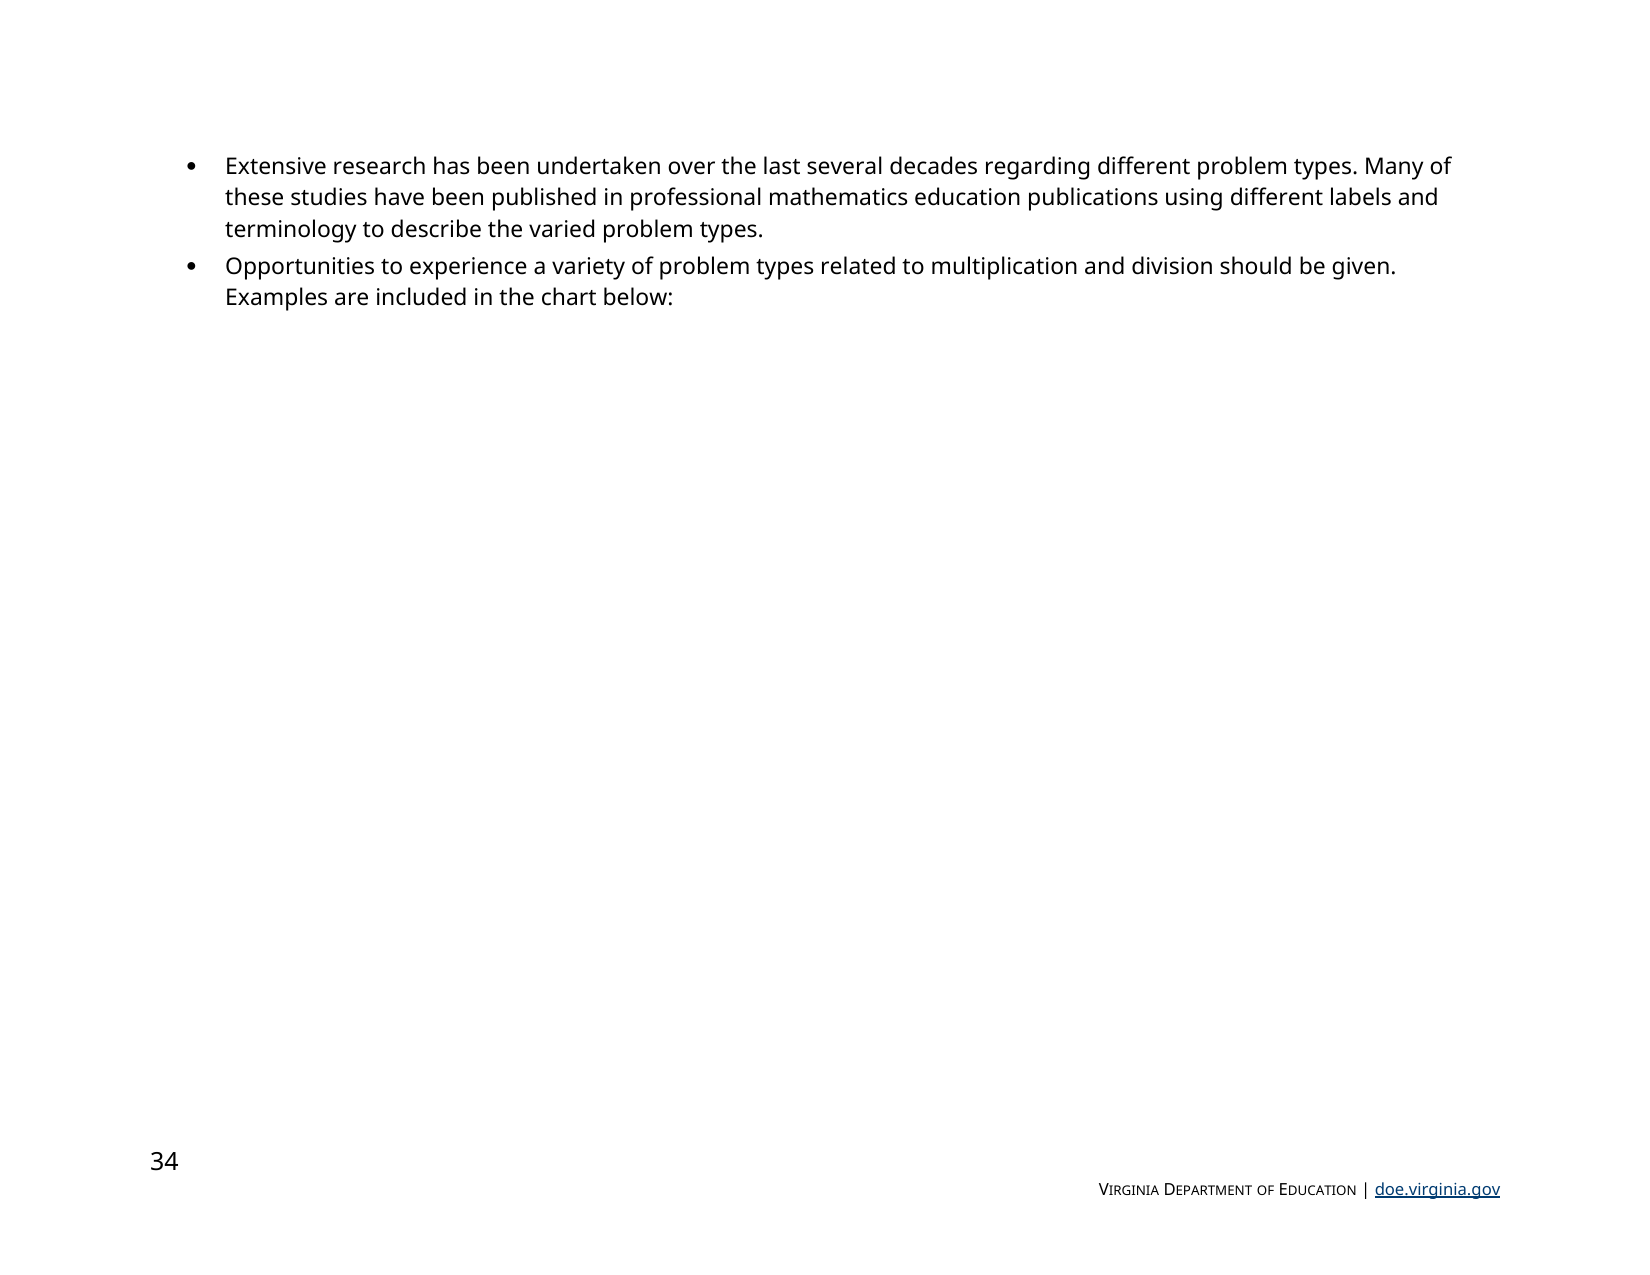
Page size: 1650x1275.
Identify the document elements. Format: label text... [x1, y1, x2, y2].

list Opportunities to experience a variety of problem types related to multiplication and division should be given. Examples are included in the chart below: [187, 250, 1500, 312]
list Extensive research has been undertaken over the last several decades regarding different problem types. Many of these studies have been published in professional mathematics education publications using different labels and terminology to describe the varied problem types. [187, 150, 1500, 244]
